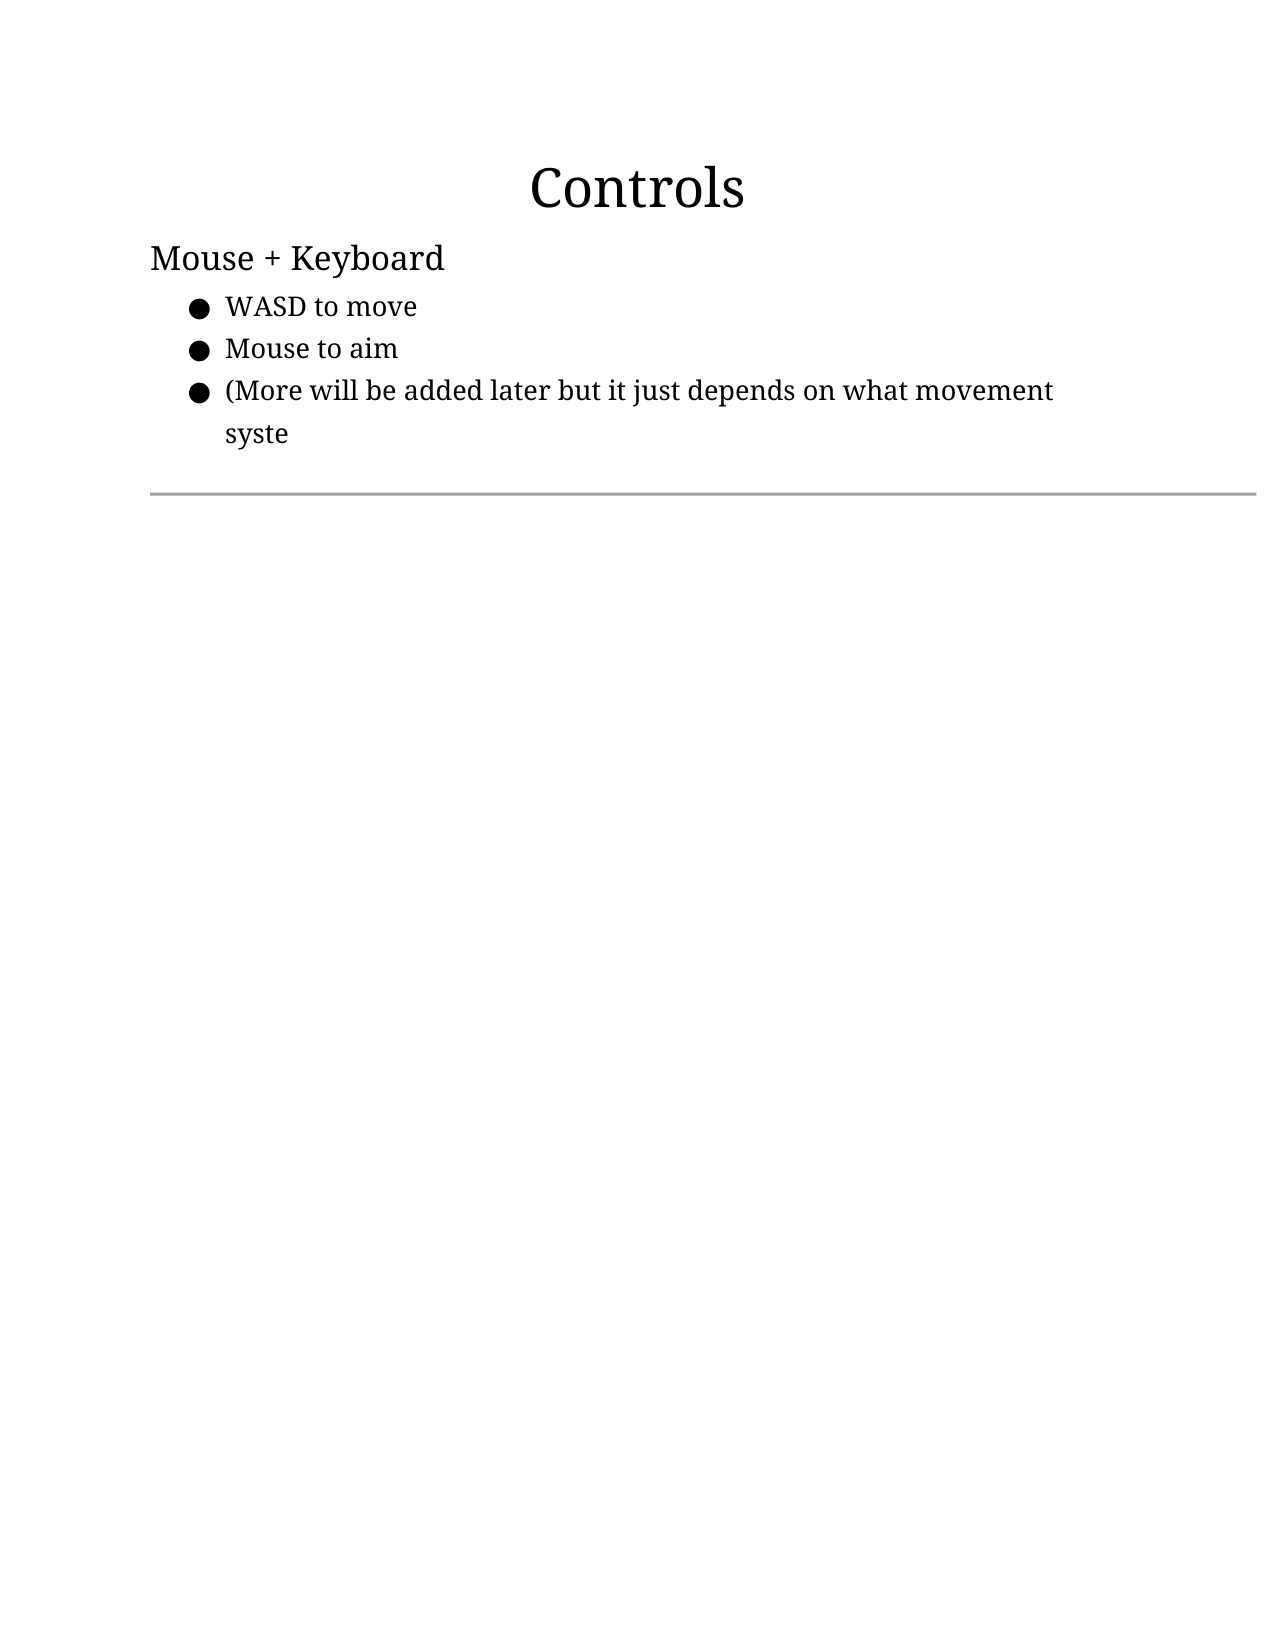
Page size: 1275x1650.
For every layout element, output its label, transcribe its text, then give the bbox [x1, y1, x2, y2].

subtitle Controls [150, 150, 1125, 224]
list Mouse to aim [187, 329, 1125, 366]
list WASD to move [187, 287, 1125, 324]
list (More will be added later but it just depends on what movement syste [187, 372, 1125, 451]
subtitle Mouse + Keyboard [150, 235, 1125, 280]
